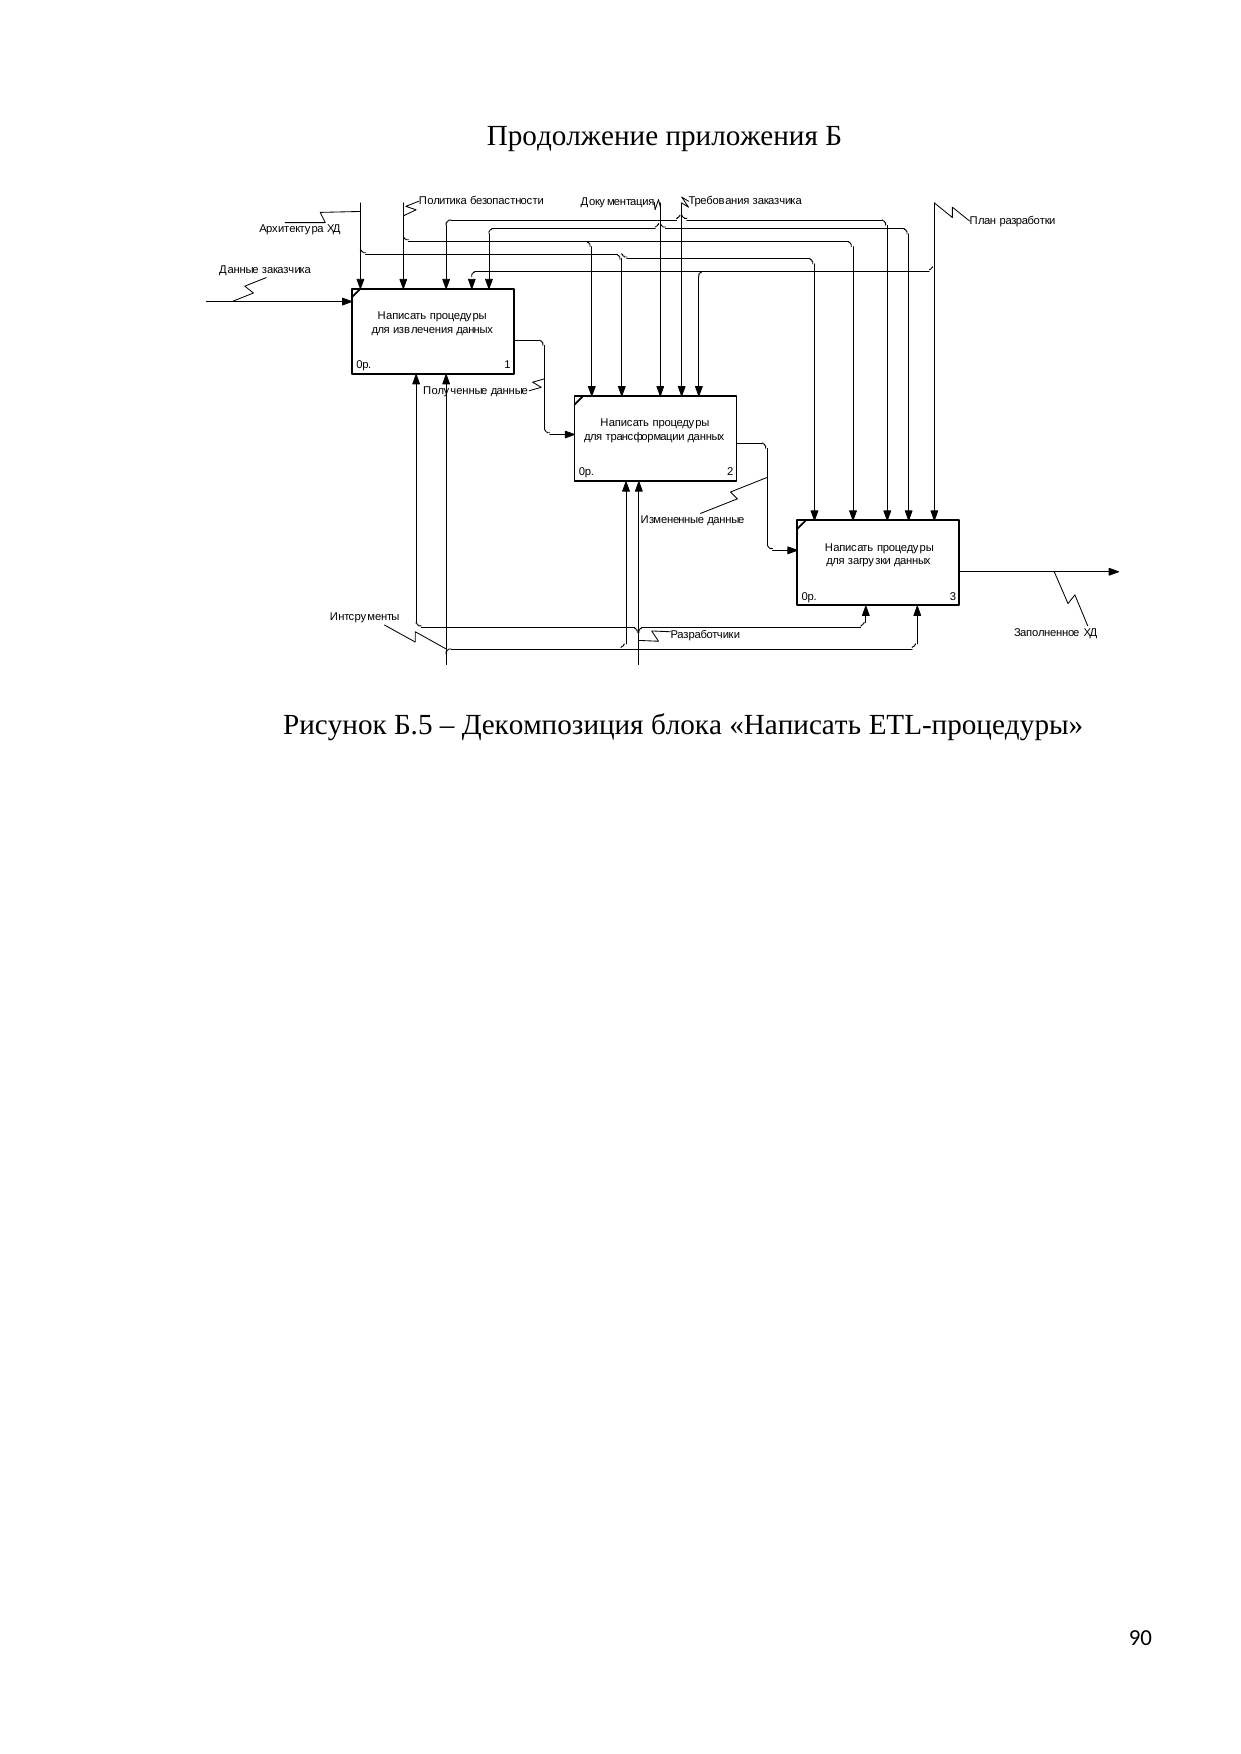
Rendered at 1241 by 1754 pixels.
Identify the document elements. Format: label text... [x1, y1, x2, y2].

text Рисунок Б.5 – Декомпозиция блока «Написать ETL-процедуры» [177, 707, 1152, 741]
text Продолжение приложения Б [177, 118, 1152, 152]
